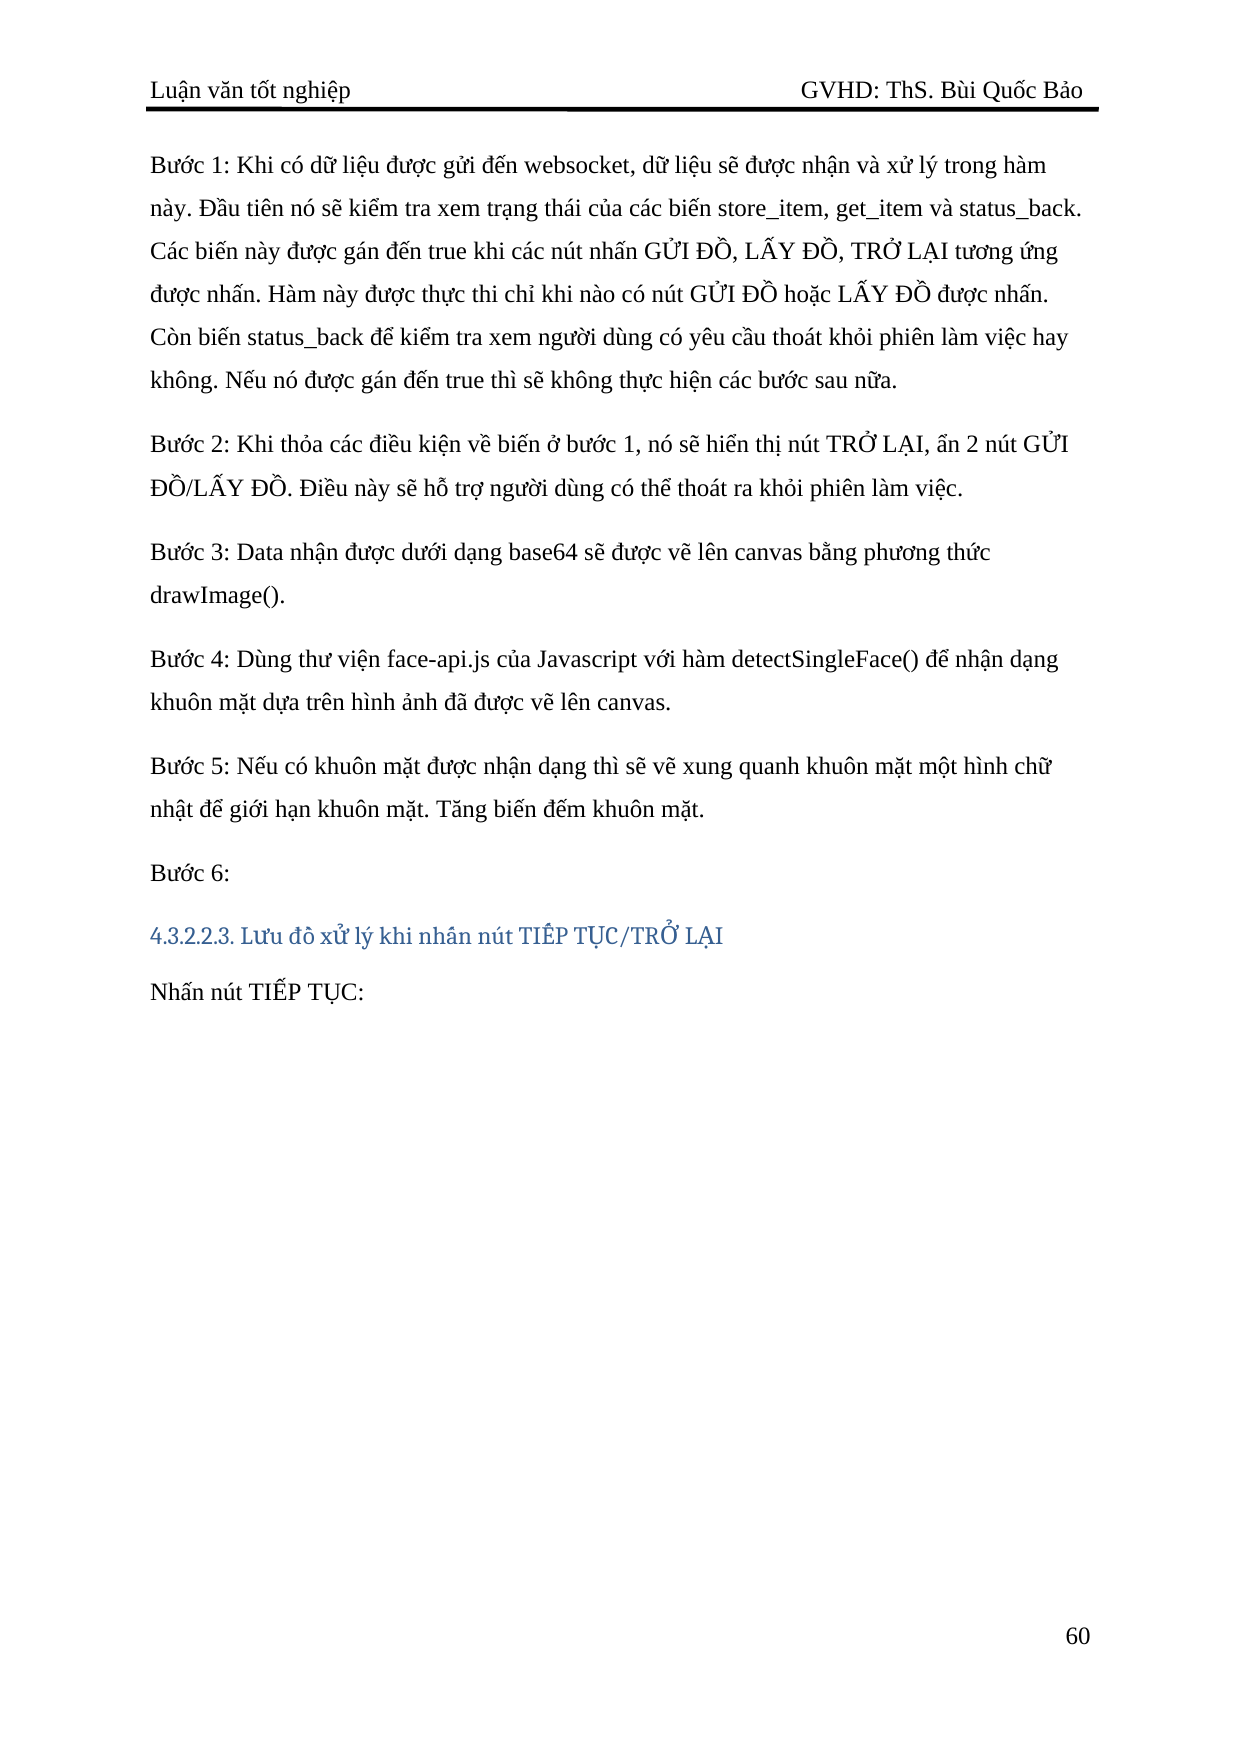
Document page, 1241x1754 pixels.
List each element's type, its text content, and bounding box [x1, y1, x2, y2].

text Bước 3: Data nhận được dưới dạng base64 sẽ được vẽ lên canvas bằng phương thức drawImage(). [150, 537, 1090, 608]
text Bước 4: Dùng thư viện face-api.js của Javascript với hàm detectSingleFace() để nhận dạng khuôn mặt dựa trên hình ảnh đã được vẽ lên canvas. [150, 644, 1090, 716]
text Bước 5: Nếu có khuôn mặt được nhận dạng thì sẽ vẽ xung quanh khuôn mặt một hình chữ nhật để giới hạn khuôn mặt. Tăng biến đếm khuôn mặt. [150, 751, 1090, 823]
text Bước 6: [150, 858, 1090, 887]
text Bước 1: Khi có dữ liệu được gửi đến websocket, dữ liệu sẽ được nhận và xử lý trong hàm này. Đầu tiên nó sẽ kiểm tra xem trạng thái của các biến store_item, get_item và status_back. Các biến này được gán đến true khi các nút nhấn GỬI ĐỒ, LẤY ĐỒ, TRỞ LẠI tương ứng được nhấn. Hàm này được thực thi chỉ khi nào có nút GỬI ĐỒ hoặc LẤY ĐỒ được nhấn. Còn biến status_back để kiểm tra xem người dùng có yêu cầu thoát khỏi phiên làm việc hay không. Nếu nó được gán đến true thì sẽ không thực hiện các bước sau nữa. [150, 150, 1090, 394]
subtitle 4.3.2.2.3. Lưu đồ xử lý khi nhấn nút TIẾP TỤC/TRỞ LẠI [150, 922, 1090, 951]
text Nhấn nút TIẾP TỤC: [150, 977, 1090, 1006]
text Bước 2: Khi thỏa các điều kiện về biến ở bước 1, nó sẽ hiển thị nút TRỞ LẠI, ẩn 2 nút GỬI ĐỒ/LẤY ĐỒ. Điều này sẽ hỗ trợ người dùng có thể thoát ra khỏi phiên làm việc. [150, 429, 1090, 501]
